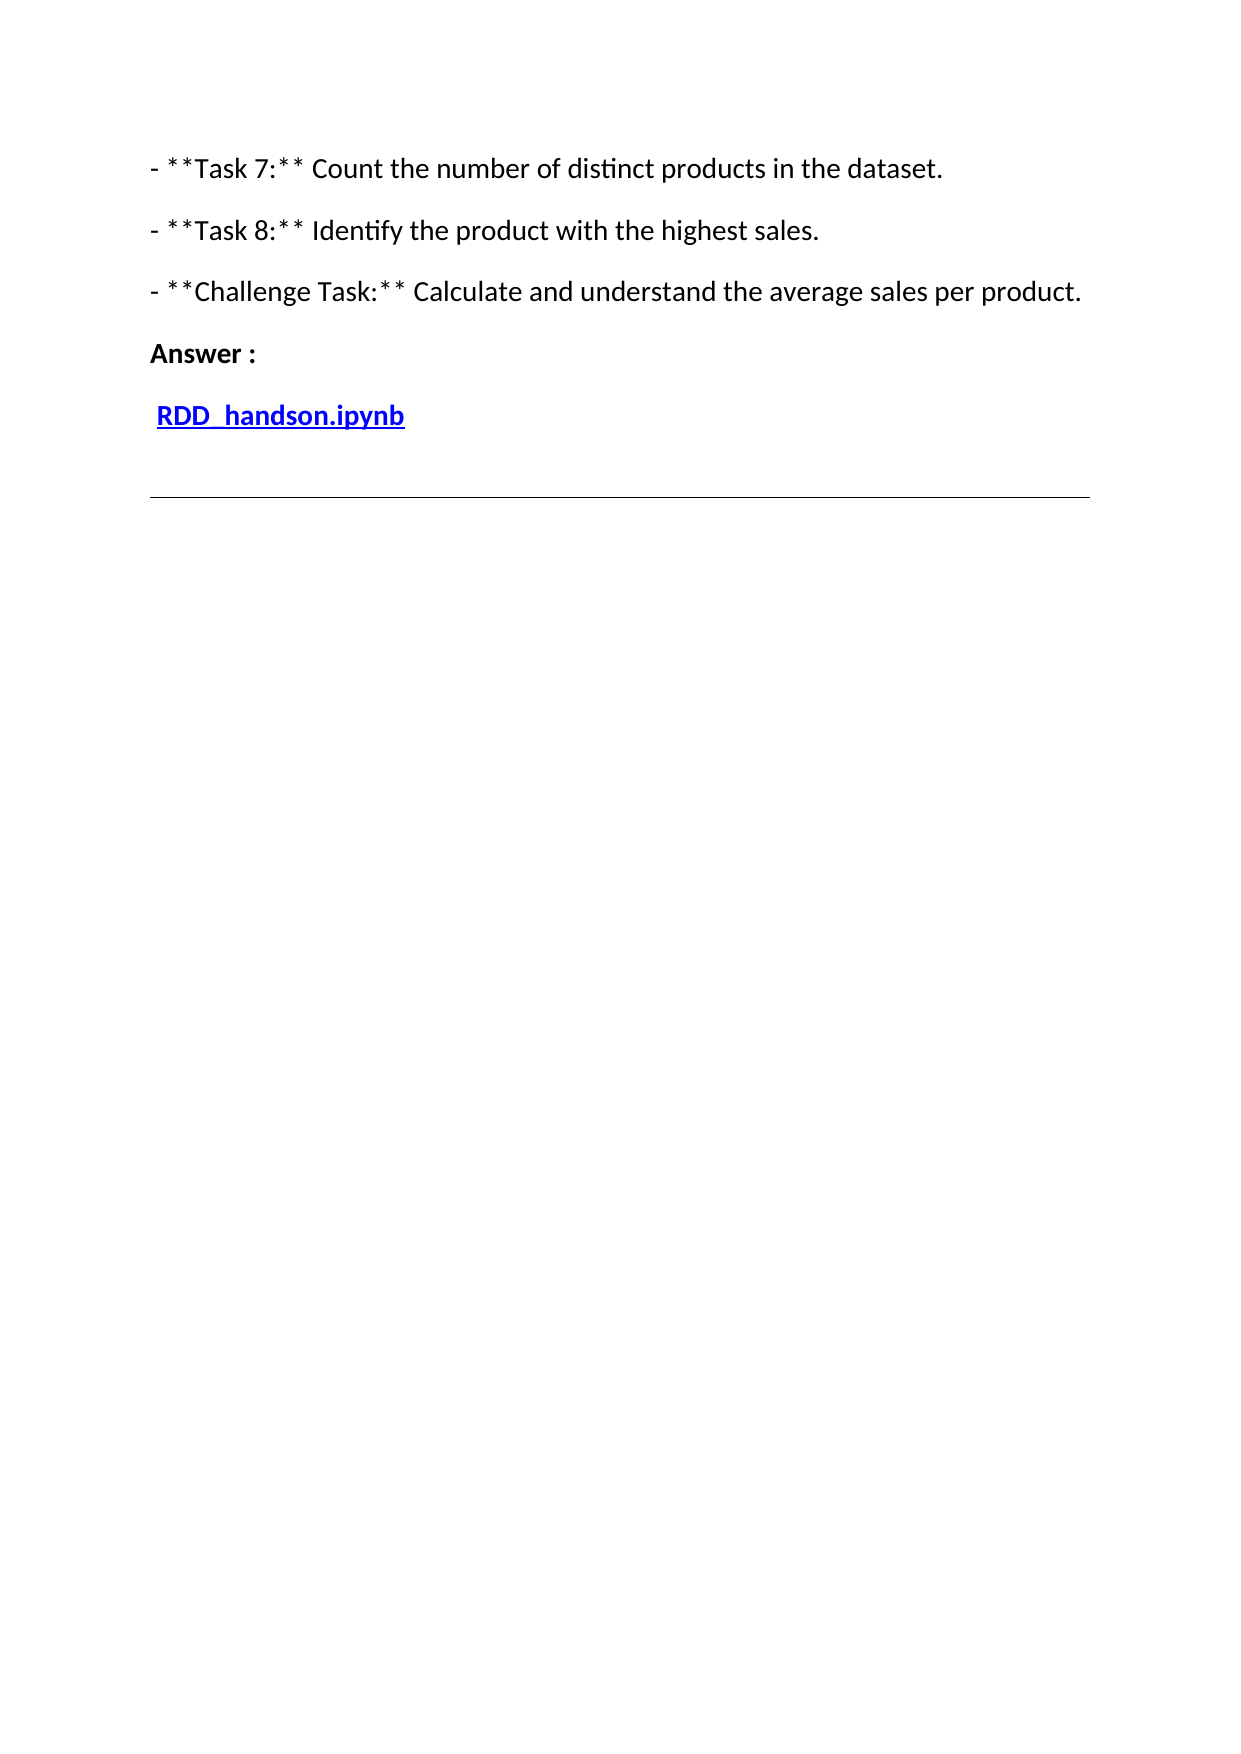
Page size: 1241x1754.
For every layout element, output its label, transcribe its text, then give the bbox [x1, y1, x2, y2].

text - **Task 7:** Count the number of distinct products in the dataset. [150, 150, 1090, 186]
text Answer : [150, 335, 1090, 371]
text RDD_handson.ipynb [150, 397, 1090, 433]
text - **Challenge Task:** Calculate and understand the average sales per product. [150, 273, 1090, 309]
text - **Task 8:** Identify the product with the highest sales. [150, 212, 1090, 247]
